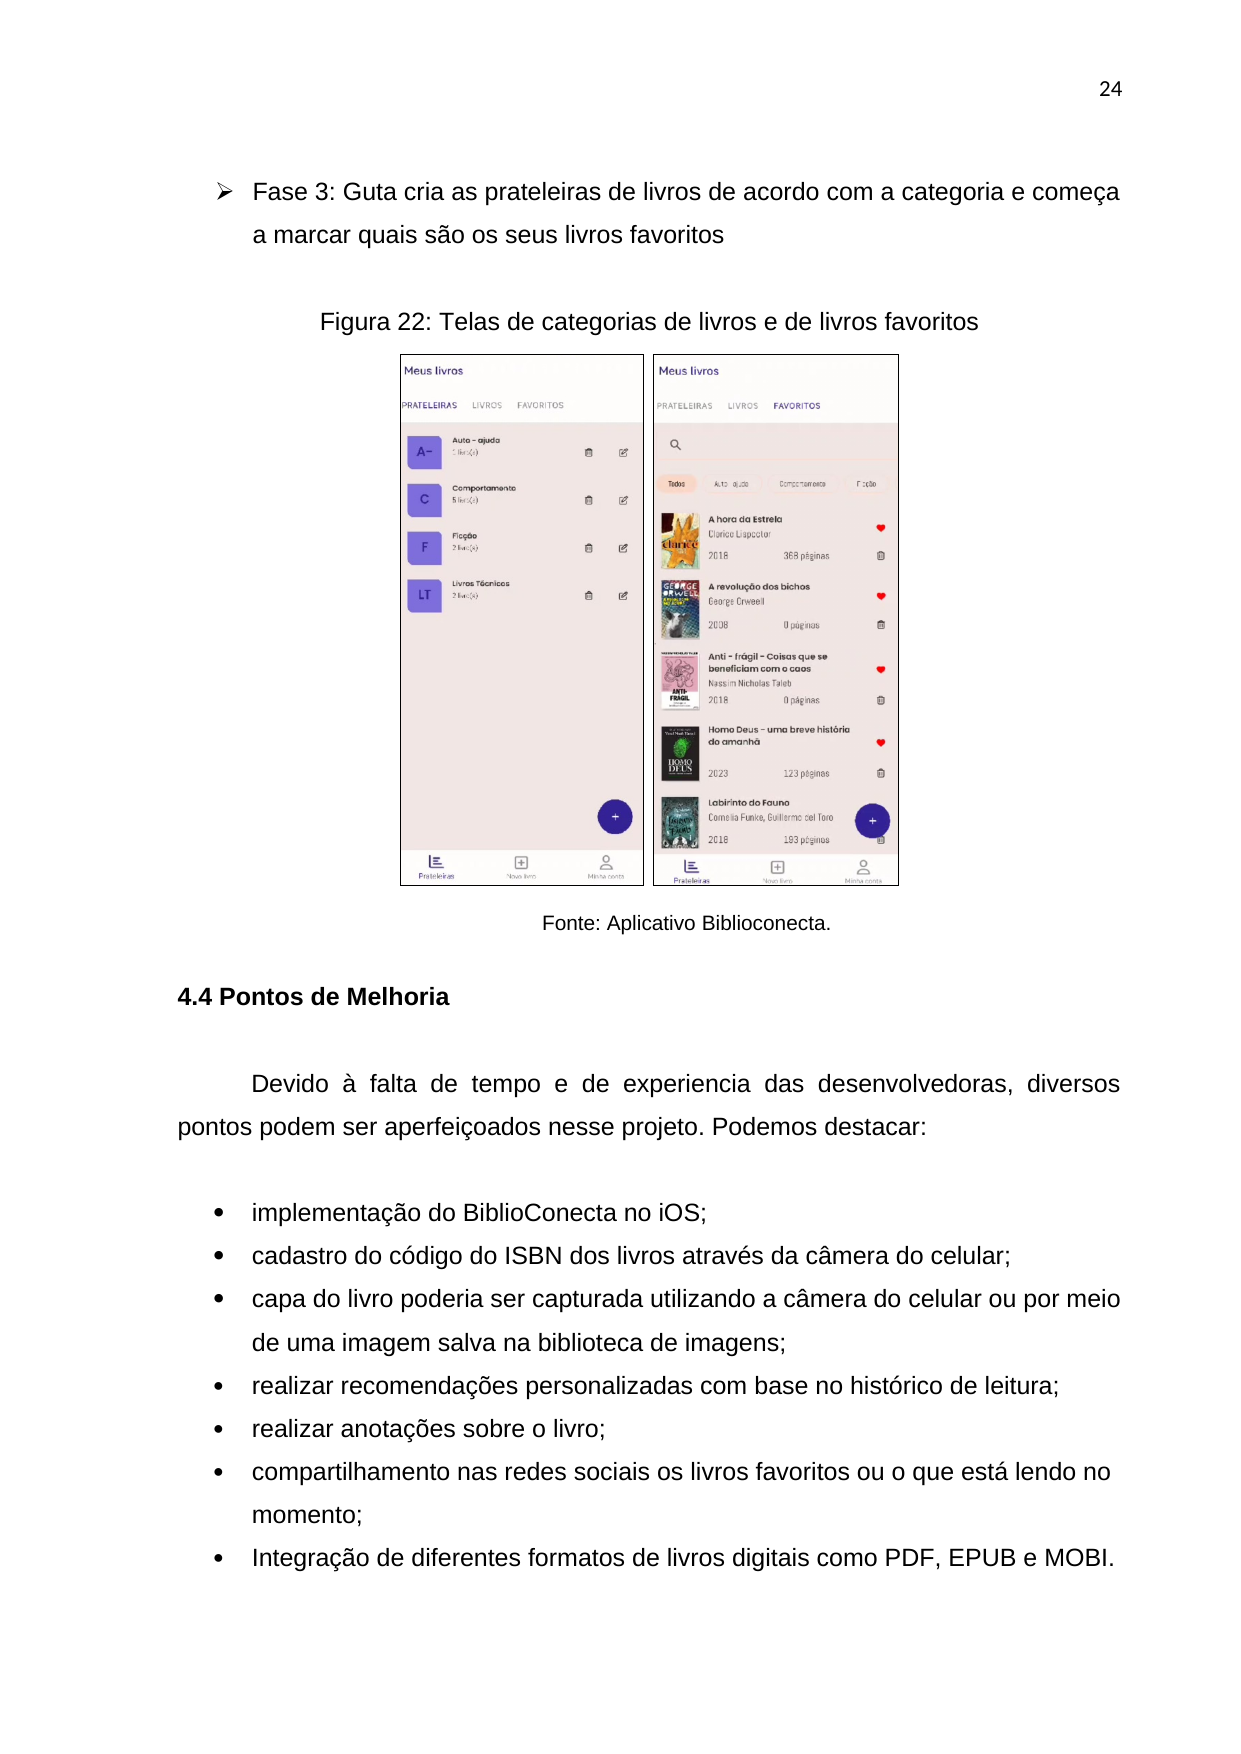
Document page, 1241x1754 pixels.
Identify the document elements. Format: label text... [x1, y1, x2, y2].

list Integração de diferentes formatos de livros digitais como PDF, EPUB e MOBI. [214, 1543, 1122, 1572]
list compartilhamento nas redes sociais os livros favoritos ou o que está lendo no momento; [214, 1457, 1122, 1529]
list capa do livro poderia ser capturada utilizando a câmera do celular ou por meio de uma imagem salva na biblioteca de imagens; [214, 1284, 1122, 1356]
list Fase 3: Guta cria as prateleiras de livros de acordo com a categoria e começa a marcar quais são os seus livros favoritos [215, 177, 1122, 249]
list cadastro do código do ISBN dos livros através da câmera do celular; [214, 1241, 1122, 1270]
text Fonte: Aplicativo Biblioconecta. [251, 910, 1122, 934]
list Devido à falta de tempo e de experiencia das desenvolvedoras, diversos pontos podem ser aperfeiçoados nesse projeto. Podemos destacar: [177, 1068, 1122, 1140]
list implementação do BiblioConecta no iOS; [214, 1198, 1122, 1227]
text 4.4 Pontos de Melhoria [177, 982, 1122, 1011]
list realizar recomendações personalizadas com base no histórico de leitura; [214, 1371, 1122, 1399]
picture [401, 355, 643, 885]
list realizar anotações sobre o livro; [214, 1414, 1122, 1443]
picture [654, 355, 898, 885]
text Figura 22: Telas de categorias de livros e de livros favoritos [177, 307, 1122, 335]
